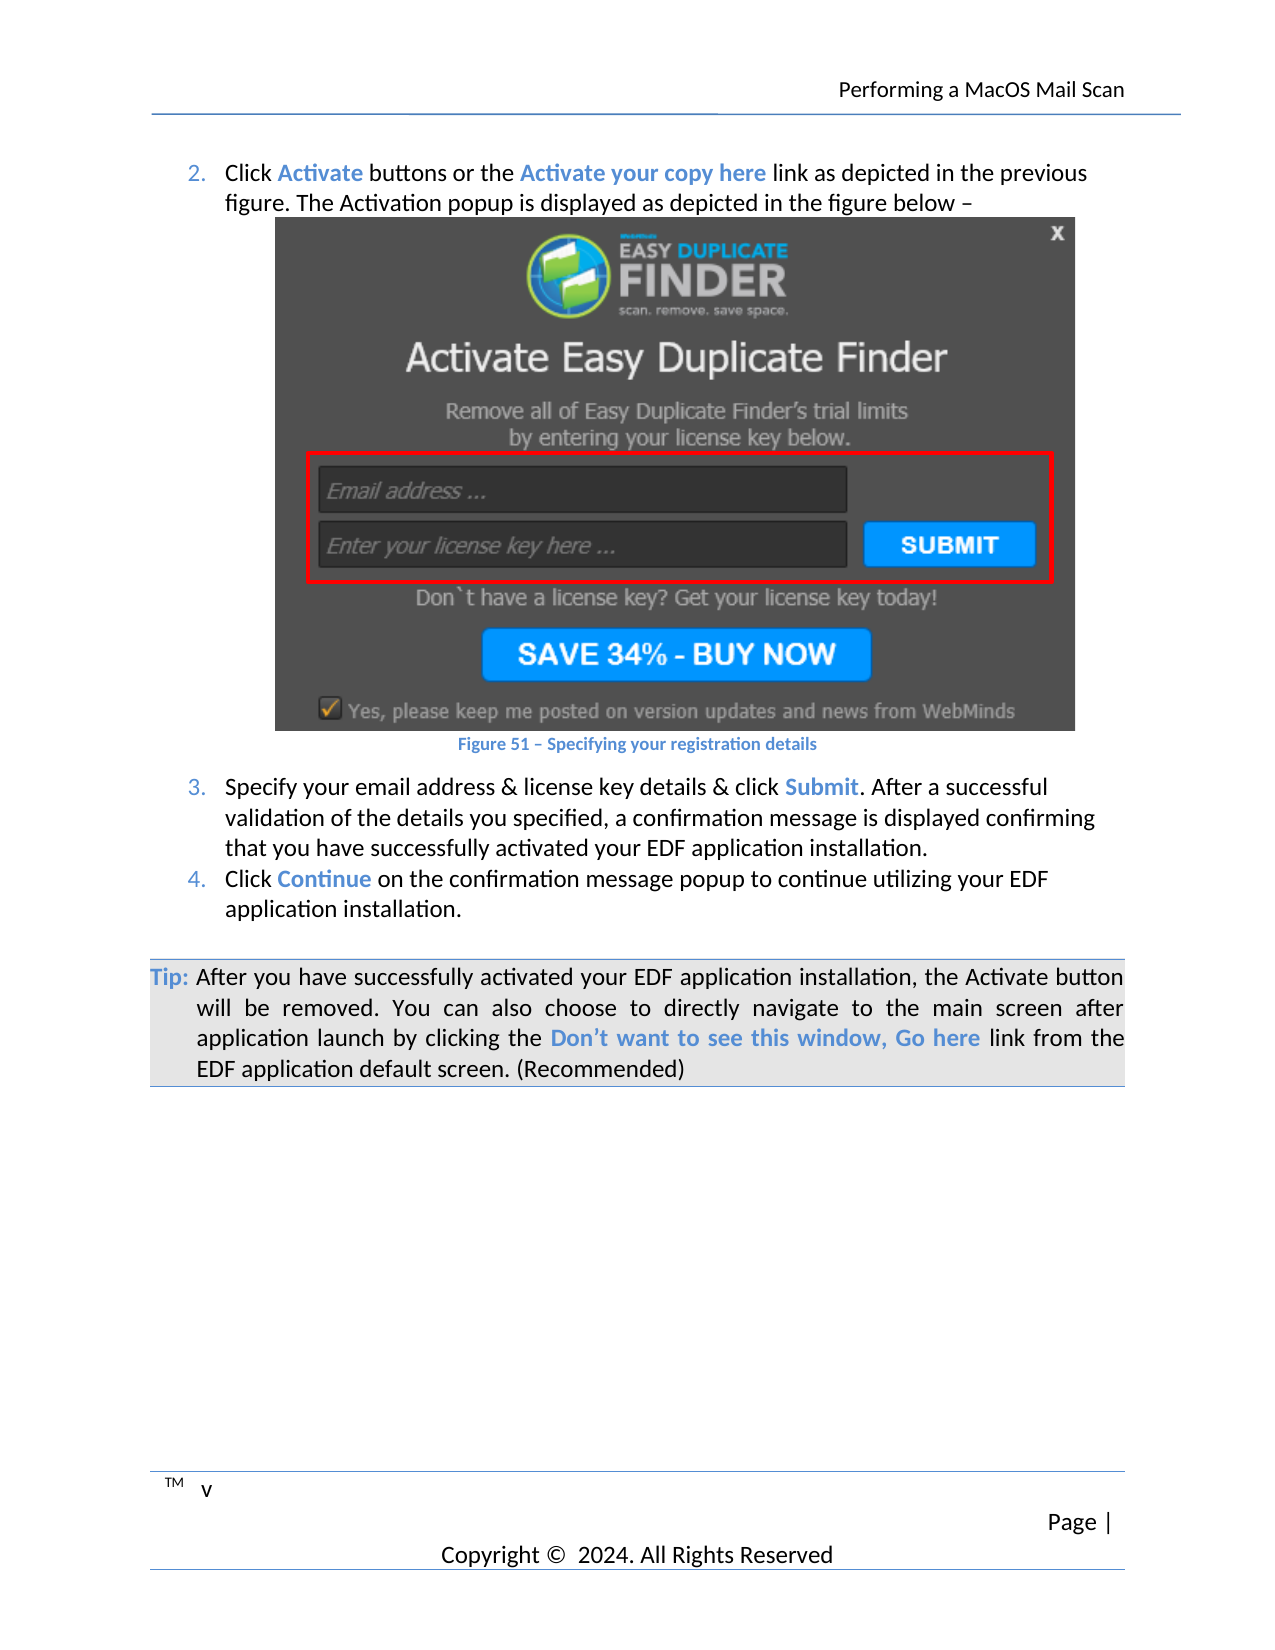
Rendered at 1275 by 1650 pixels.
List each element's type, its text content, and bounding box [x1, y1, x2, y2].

list Specify your email address & license key details & click Submit. After a successful validation of the details you specified, a confirmation message is displayed confirming that you have successfully activated your EDF application installation. [187, 771, 1125, 863]
text Tip: After you have successfully activated your EDF application installation, the Activate button will be removed. You can also choose to directly navigate to the main screen after application launch by clicking the Don’t want to see this window, Go here link from the EDF application default screen. (Recommended) [150, 960, 1125, 1086]
picture [275, 217, 1075, 731]
list Click Continue on the confirmation message popup to continue utilizing your EDF application installation. [187, 863, 1125, 924]
list Click Activate buttons or the Activate your copy here link as depicted in the previous figure. The Activation popup is displayed as depicted in the figure below – [187, 157, 1125, 218]
